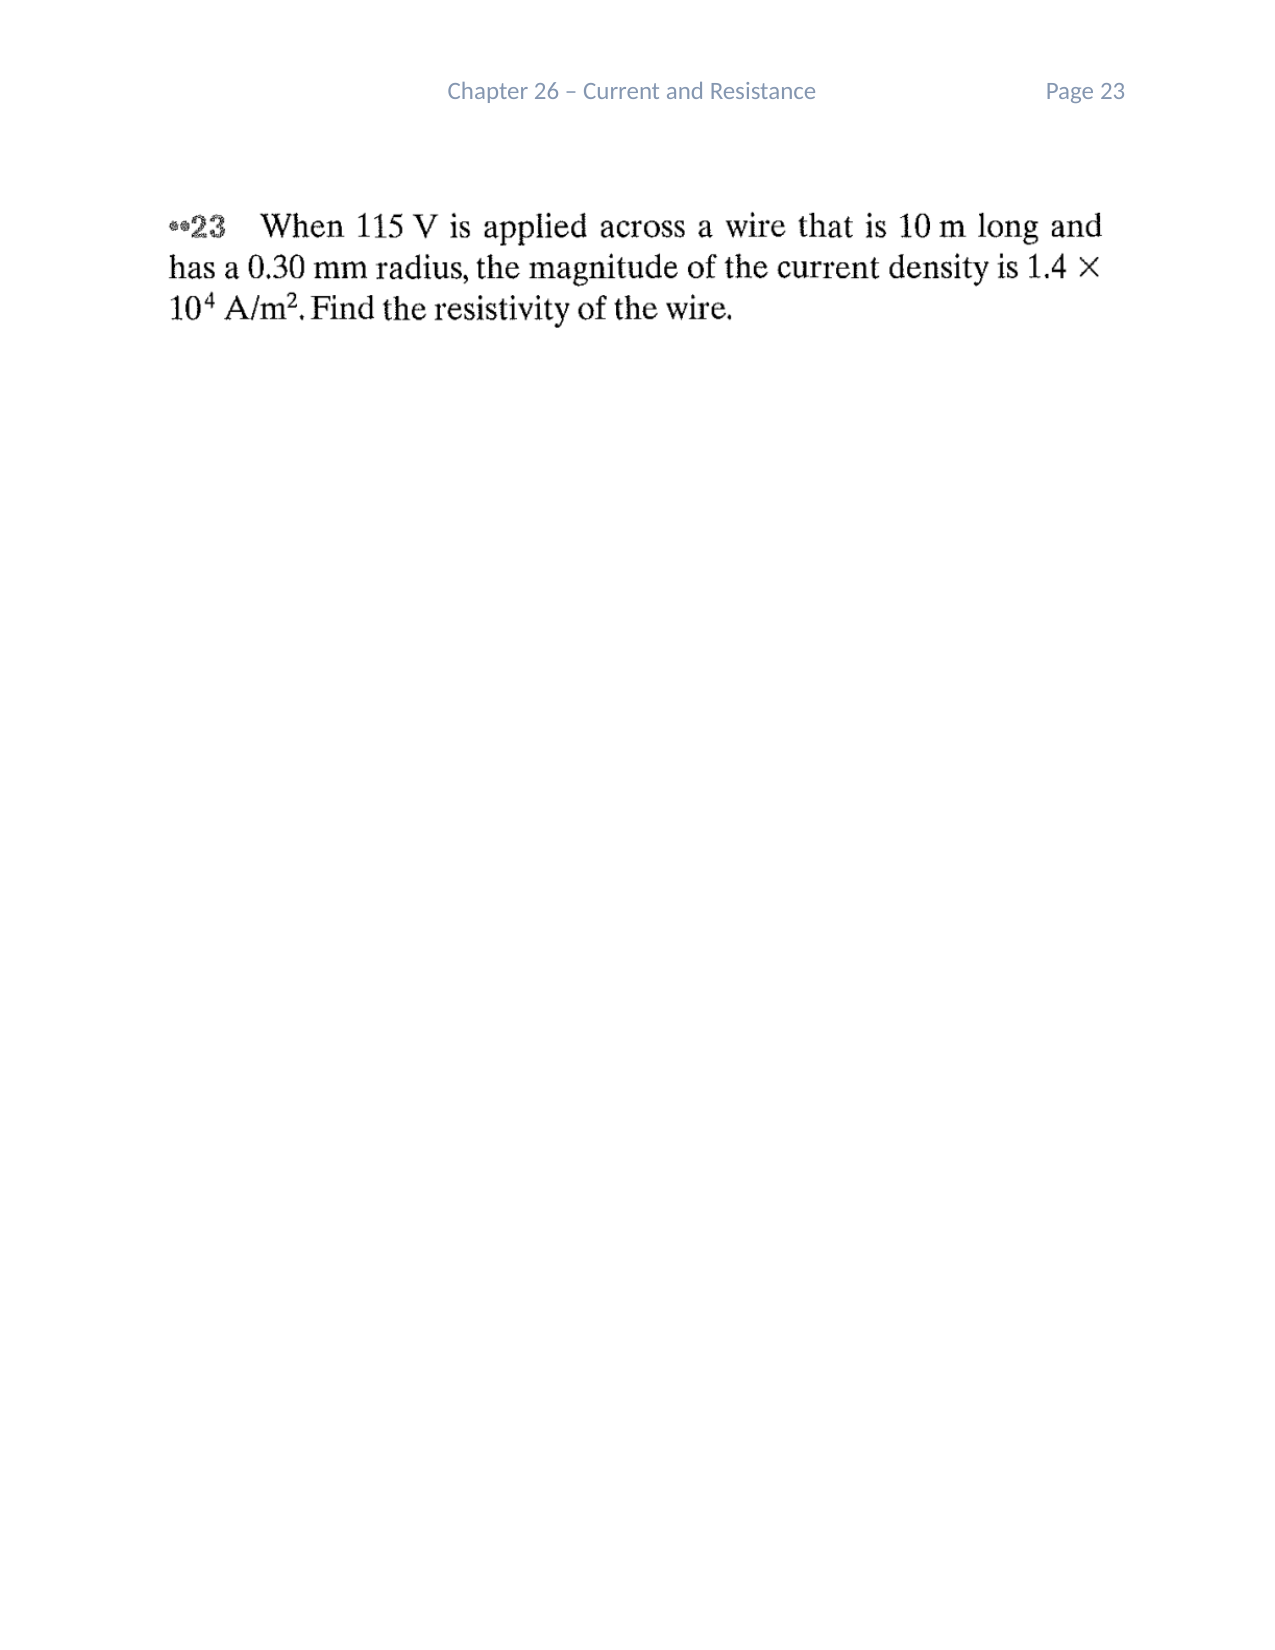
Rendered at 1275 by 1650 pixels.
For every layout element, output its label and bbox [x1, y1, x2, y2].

picture [150, 196, 1123, 333]
